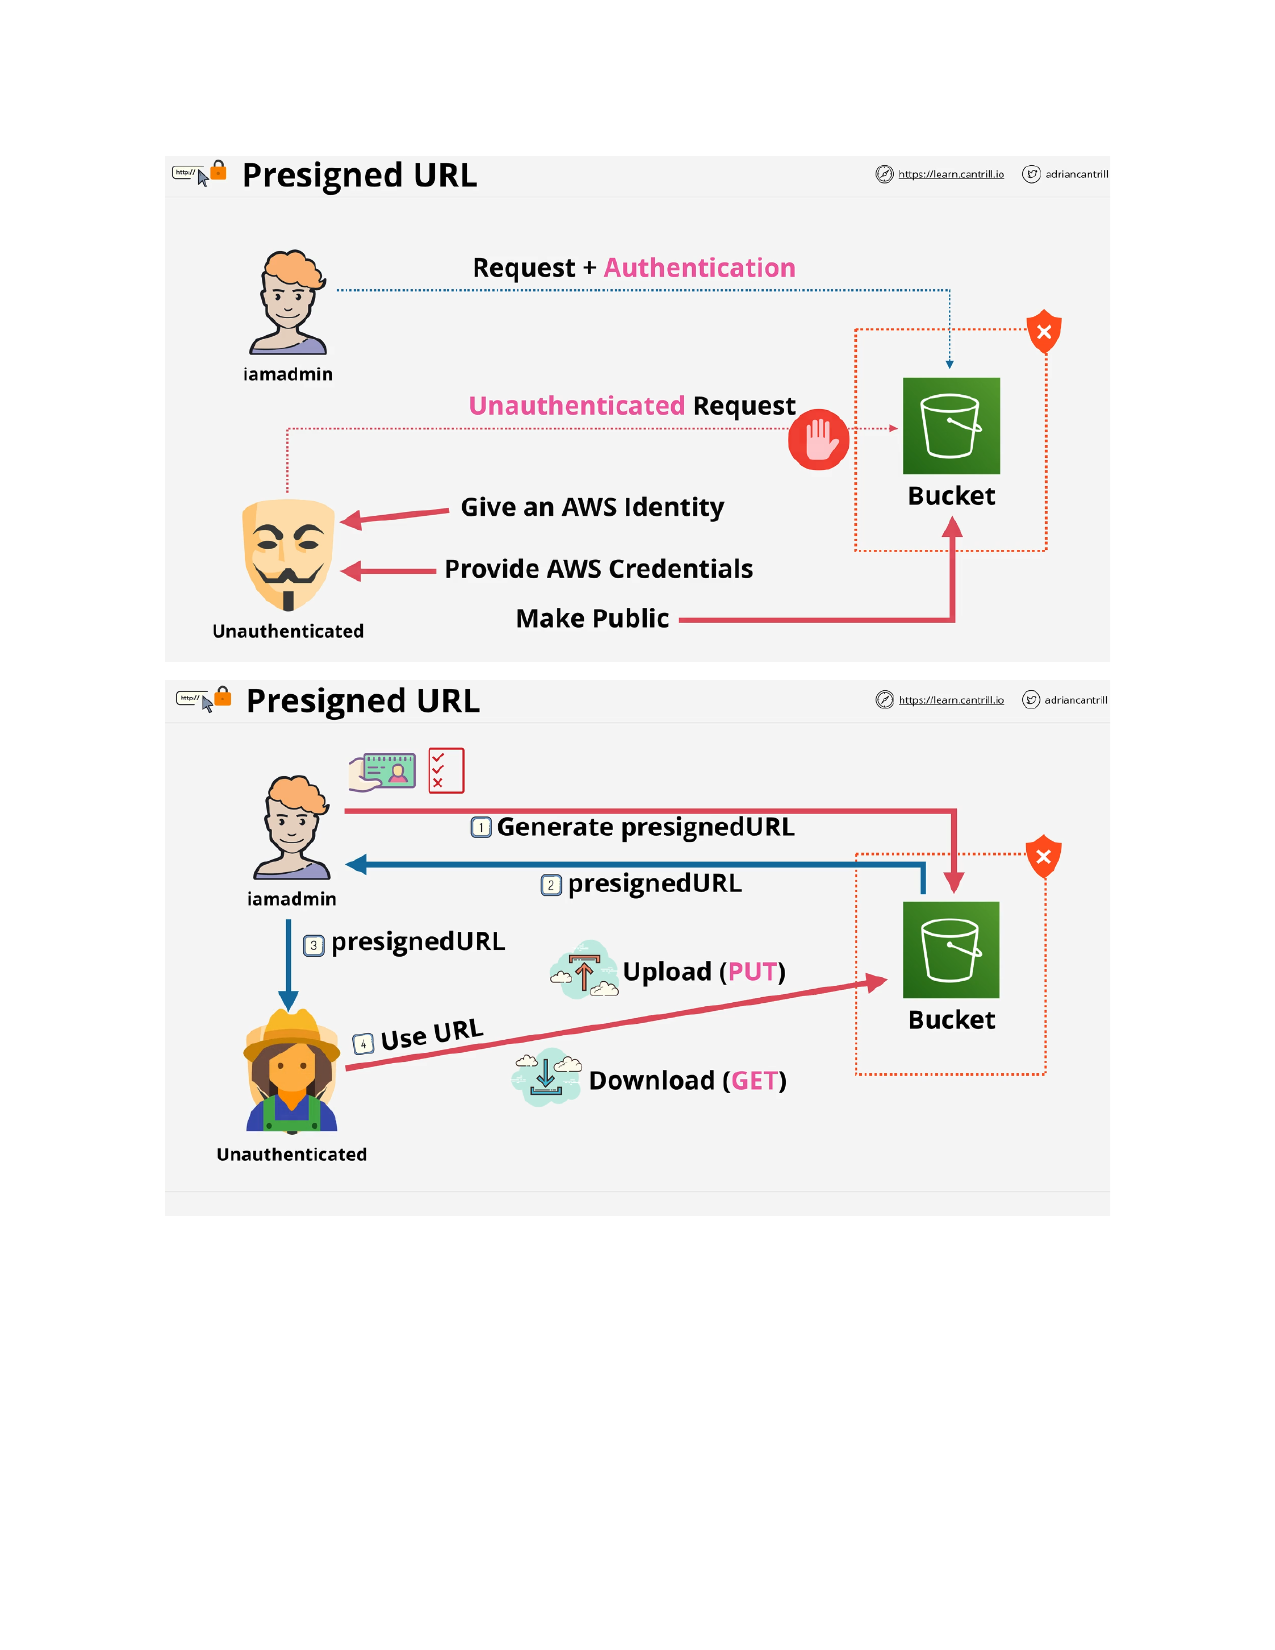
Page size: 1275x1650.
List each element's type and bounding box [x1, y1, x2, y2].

picture [165, 156, 1111, 662]
picture [165, 680, 1111, 1216]
